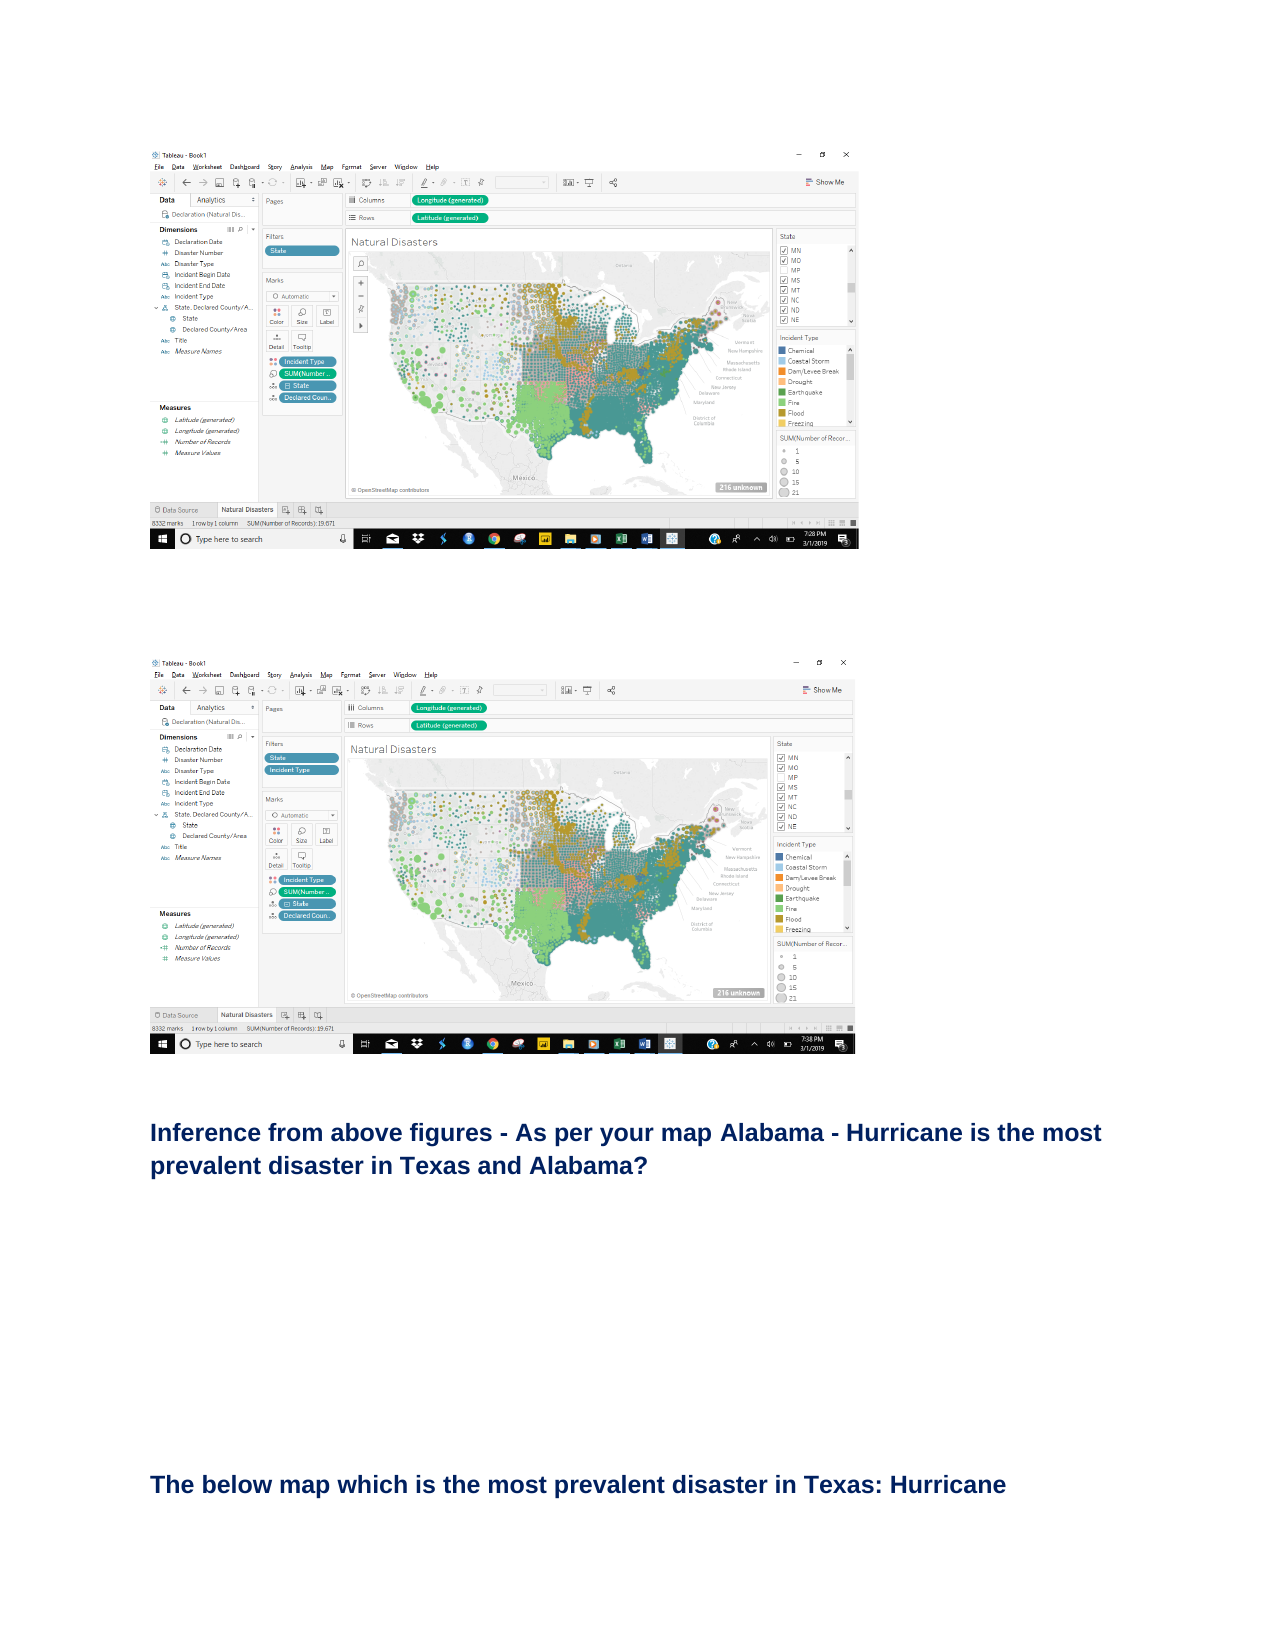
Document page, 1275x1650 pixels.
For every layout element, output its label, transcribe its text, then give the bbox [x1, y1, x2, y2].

picture [150, 150, 859, 549]
picture [150, 657, 856, 1054]
title The below map which is the most prevalent disaster in Texas: Hurricane [150, 1470, 1125, 1499]
title Inference from above figures - As per your map Alabama - Hurricane is the most prevalent disaster in Texas and Alabama? [150, 1118, 1125, 1180]
